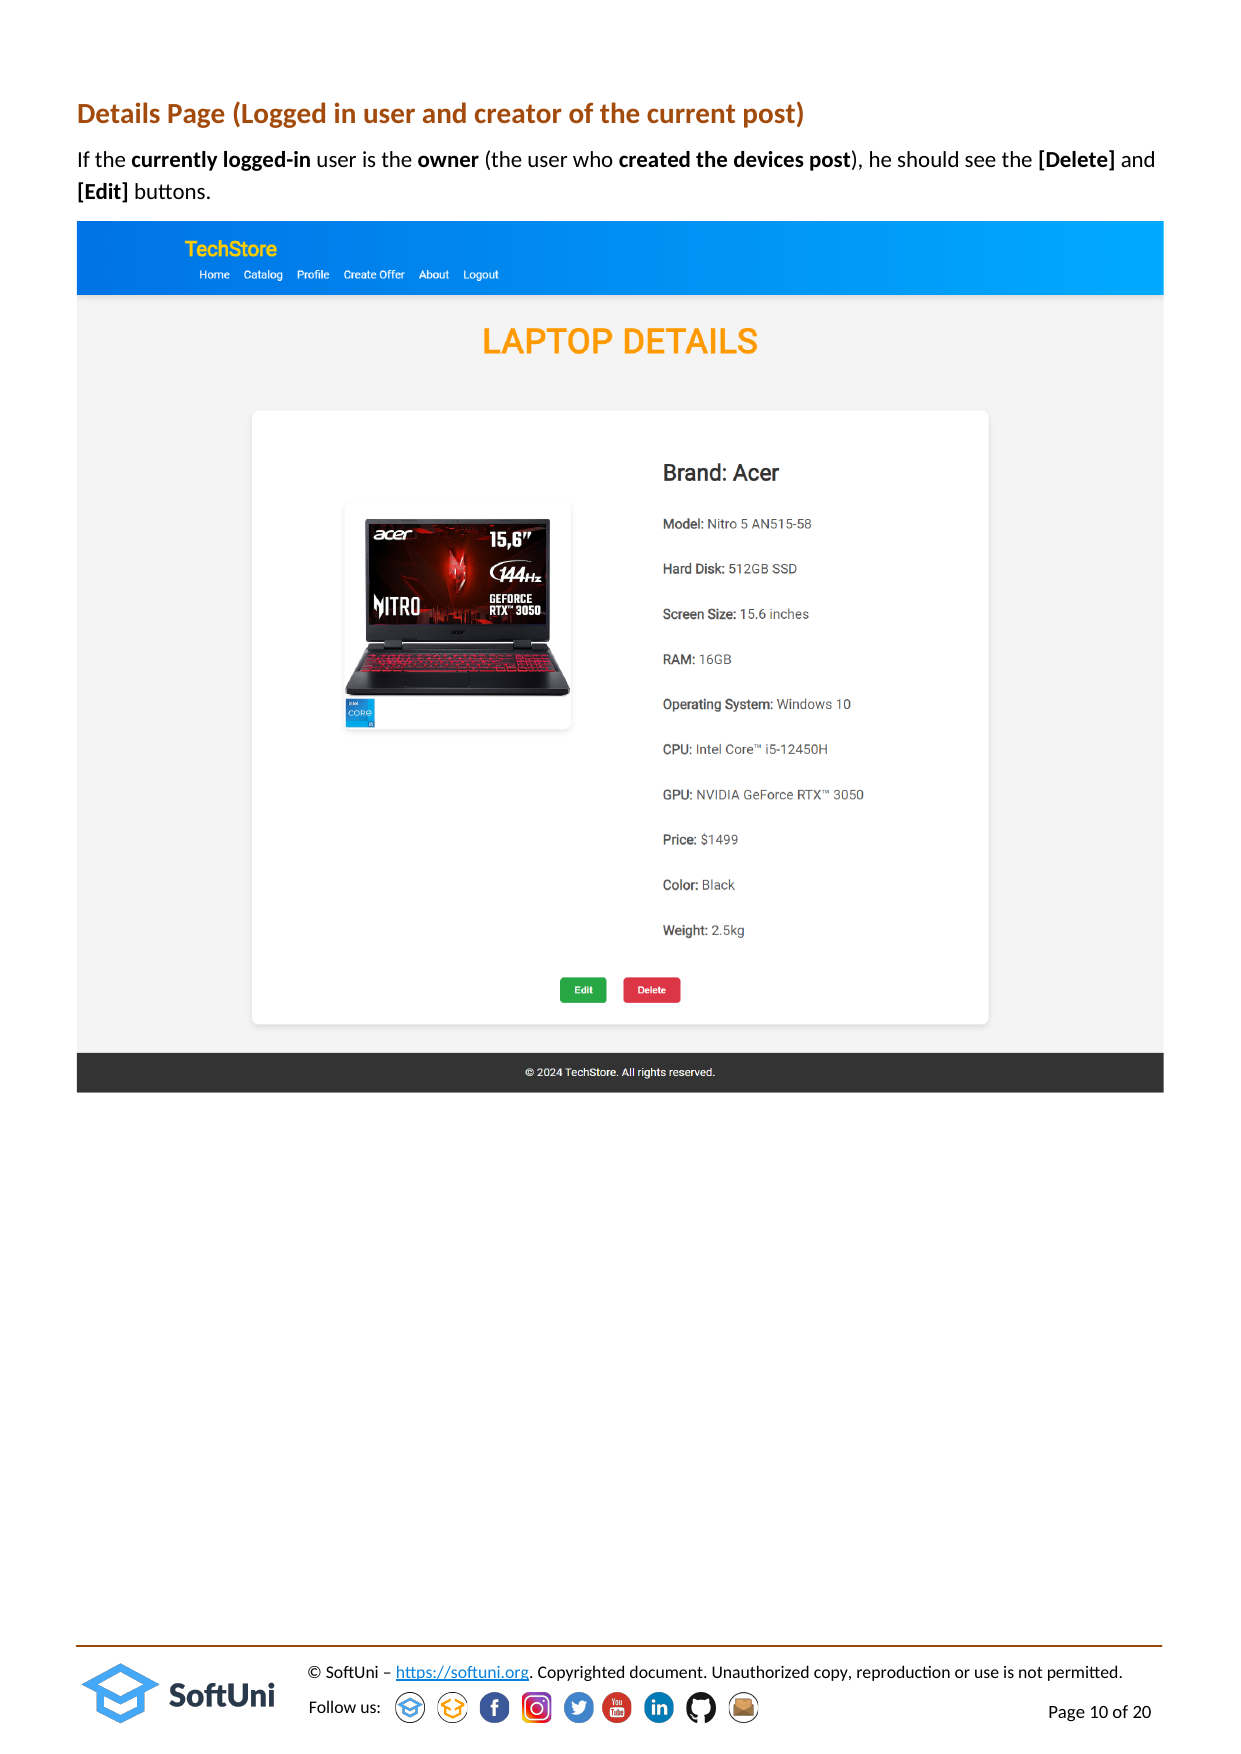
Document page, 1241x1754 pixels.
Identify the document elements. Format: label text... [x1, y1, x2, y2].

picture [644, 1692, 653, 1701]
picture [602, 1692, 632, 1723]
picture [75, 1658, 281, 1729]
picture [479, 1692, 510, 1723]
picture [644, 1714, 653, 1723]
text If the currently logged-in user is the owner (the user who created the devices post), he should see the [Delete] and [Edit] buttons. [77, 145, 1163, 205]
subtitle Details Page (Logged in user and creator of the current post) [77, 95, 1163, 131]
picture [76, 221, 1164, 1093]
picture [665, 1714, 674, 1723]
picture [658, 1705, 667, 1714]
picture [665, 1692, 674, 1701]
picture [395, 1692, 425, 1723]
picture [437, 1692, 468, 1723]
picture [686, 1692, 716, 1723]
picture [564, 1692, 594, 1723]
picture [728, 1692, 759, 1723]
picture [522, 1692, 552, 1723]
